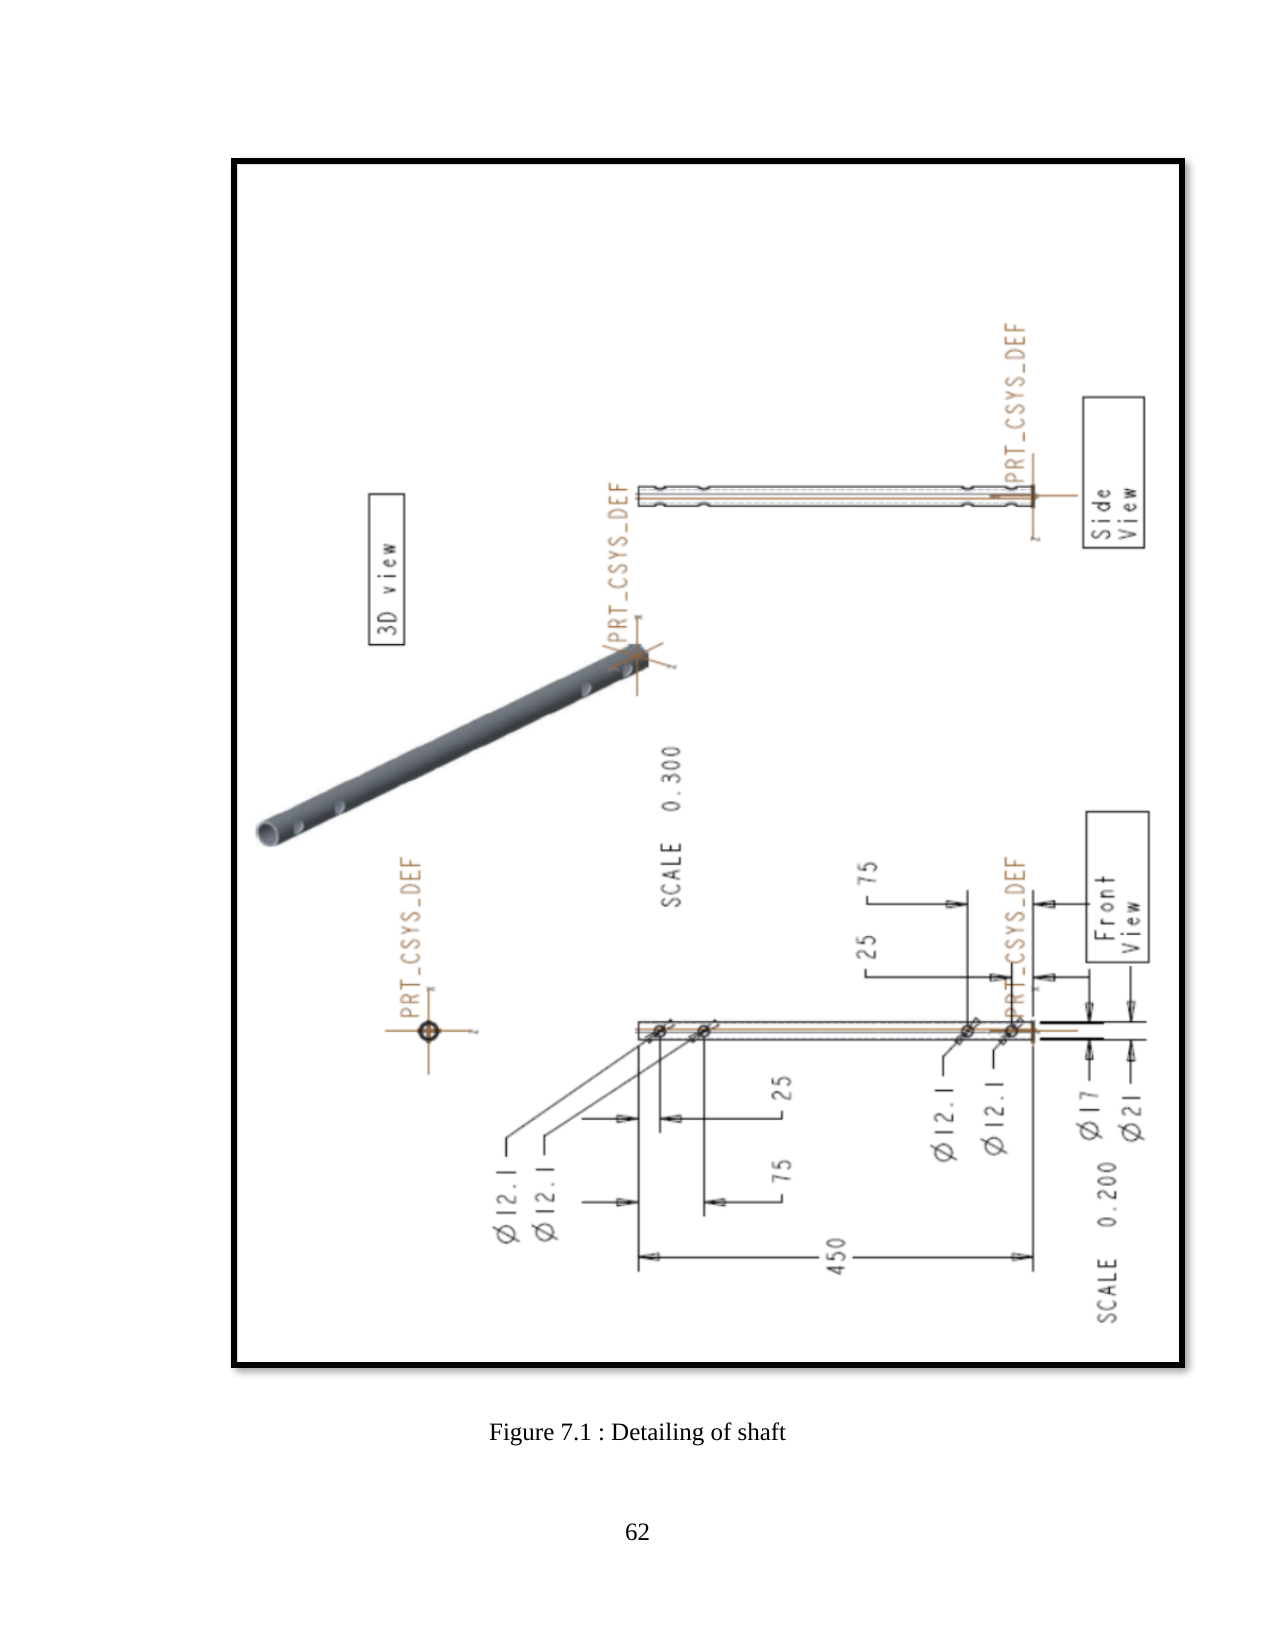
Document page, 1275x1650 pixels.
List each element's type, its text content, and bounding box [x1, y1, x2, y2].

picture [238, 166, 1179, 1361]
text Figure 7.1 : Detailing of shaft [150, 1417, 1125, 1445]
